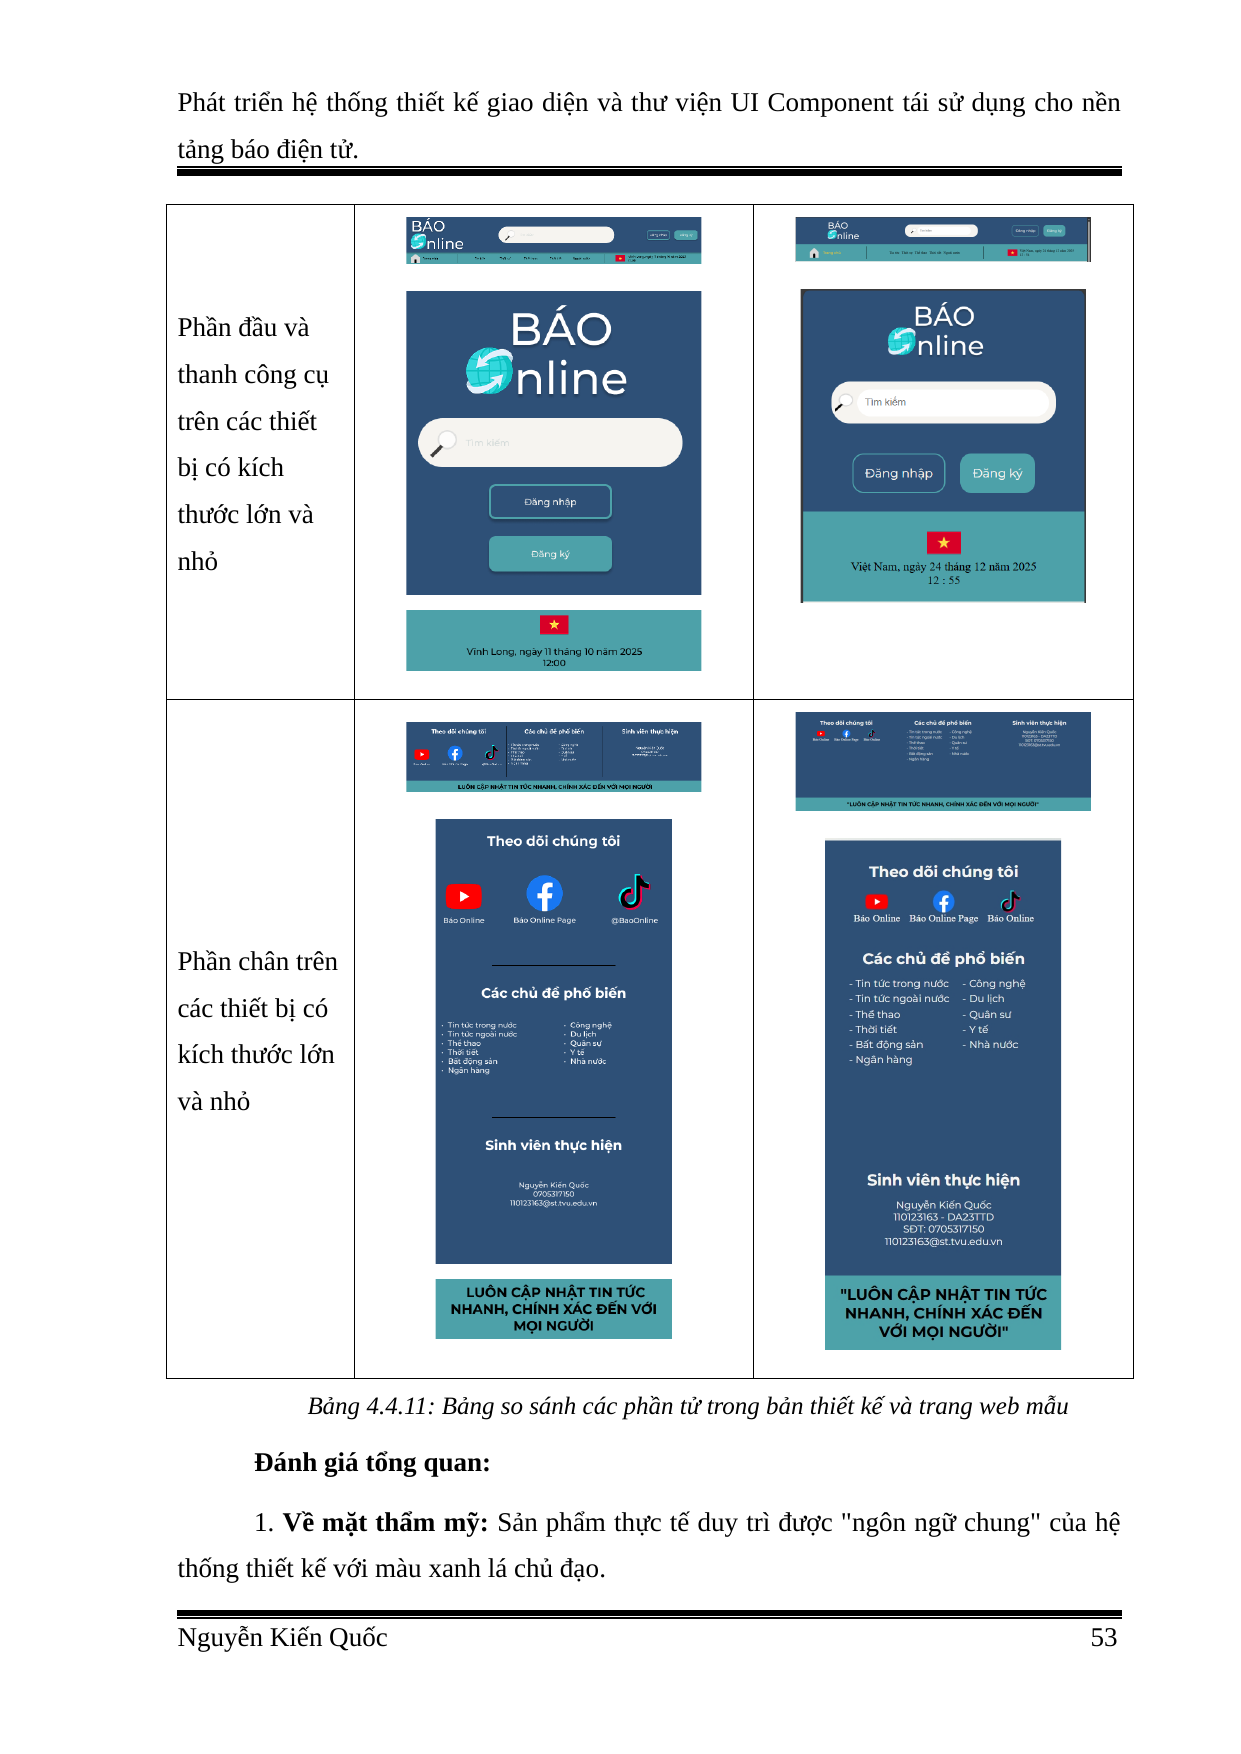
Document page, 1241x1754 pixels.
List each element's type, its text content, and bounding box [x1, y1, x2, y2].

picture [435, 1279, 672, 1339]
table_header [754, 205, 1133, 698]
picture [406, 291, 702, 595]
picture [435, 819, 672, 1264]
table_header [355, 205, 753, 698]
picture [795, 217, 1091, 262]
picture [406, 217, 702, 264]
picture [406, 610, 702, 671]
table_cell [754, 700, 1133, 1377]
table_header Phần đầu và thanh công cụ trên các thiết bị có kích thước lớn và nhỏ [167, 205, 354, 698]
picture [406, 722, 702, 792]
picture [800, 289, 1086, 603]
picture [795, 712, 1091, 811]
text Đánh giá tổng quan: [177, 1447, 1122, 1478]
text 1. Về mặt thẩm mỹ: Sản phẩm thực tế duy trì được "ngôn ngữ chung" của hệ thống thiết kế với màu xanh lá chủ đạo. [177, 1506, 1122, 1583]
table_cell [355, 700, 753, 1377]
picture [825, 838, 1062, 1350]
table_cell Phần chân trên các thiết bị có kích thước lớn và nhỏ [167, 700, 354, 1377]
